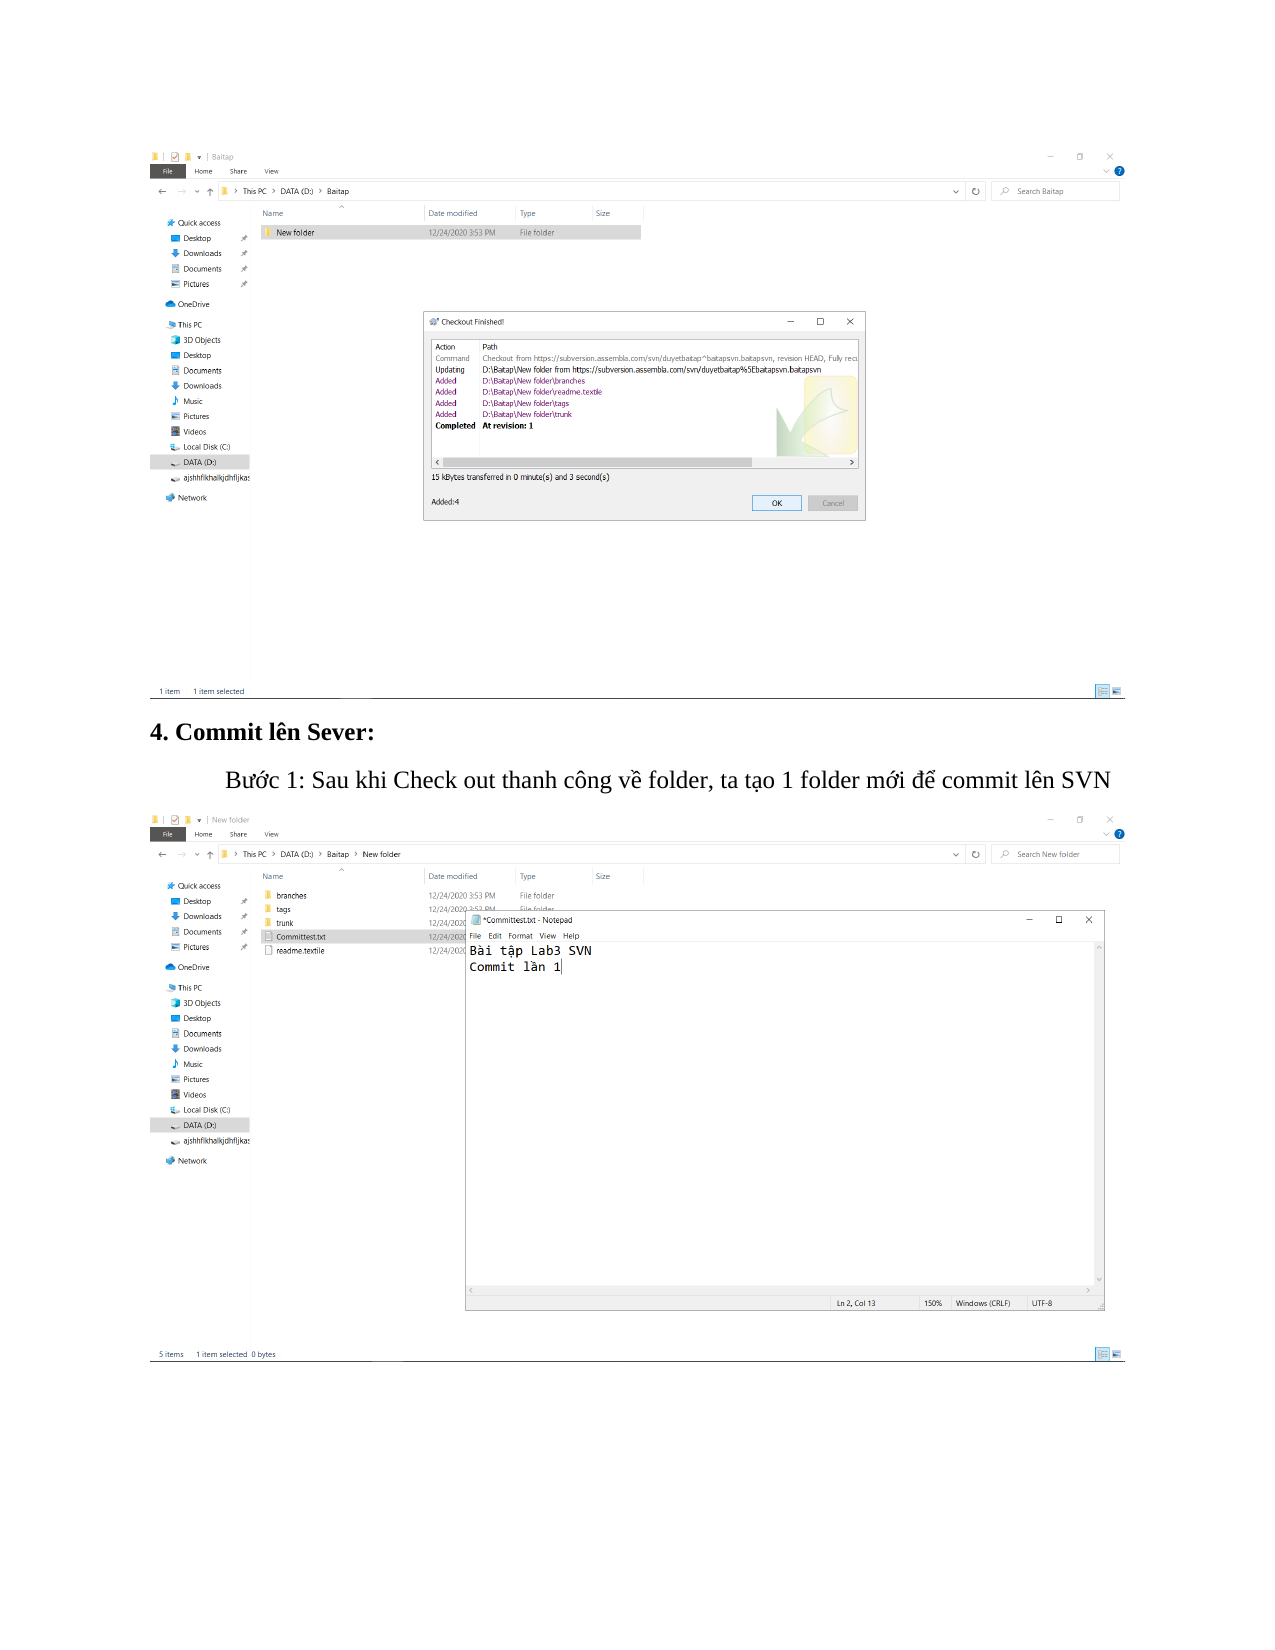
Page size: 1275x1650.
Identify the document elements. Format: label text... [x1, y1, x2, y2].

text Bước 1: Sau khi Check out thanh công về folder, ta tạo 1 folder mới để commit lên SVN [150, 765, 1125, 794]
picture [150, 812, 1125, 1362]
text 4. Commit lên Sever: [150, 717, 1125, 746]
picture [150, 150, 1125, 699]
